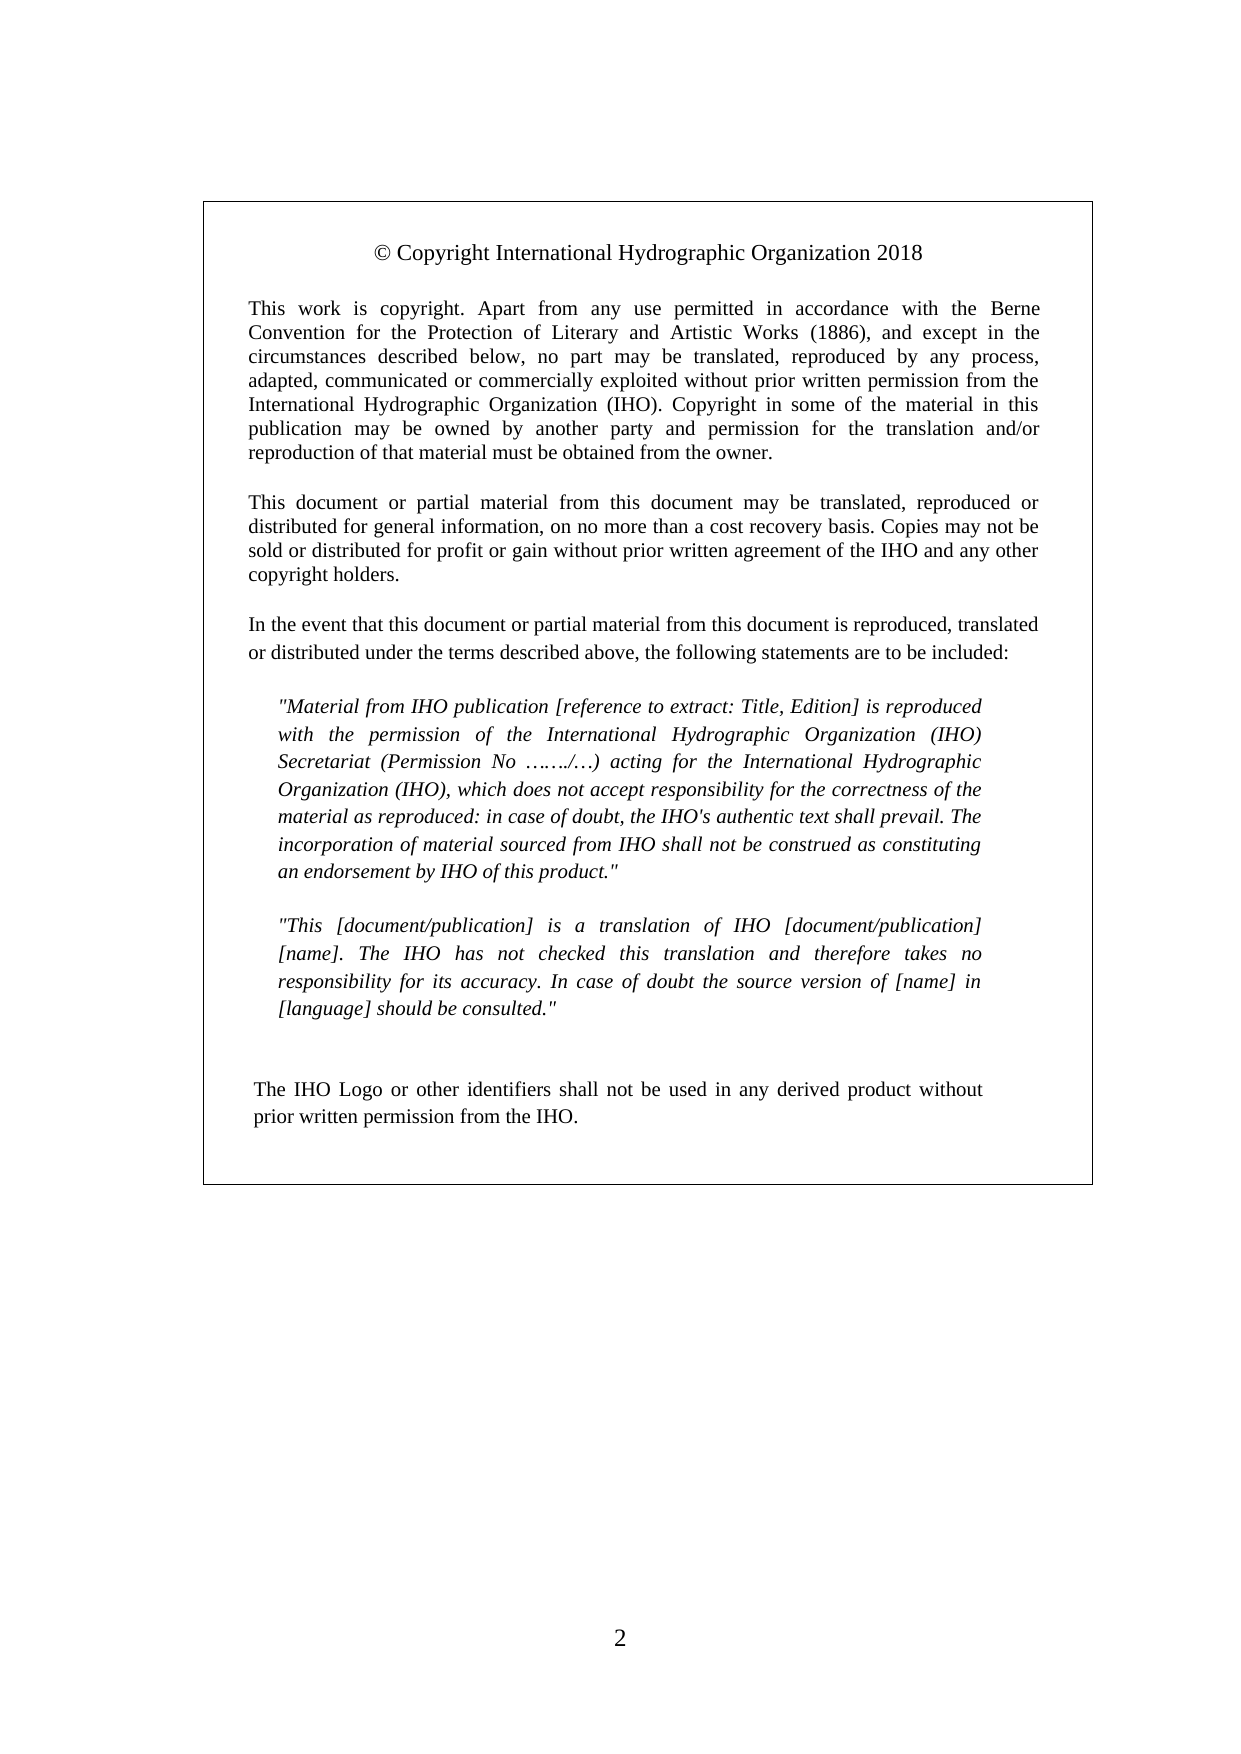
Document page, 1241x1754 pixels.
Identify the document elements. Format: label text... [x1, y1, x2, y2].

table_cell "This [document/publication] is a translation of IHO [document/publication] [name]. The IHO has not checked this translation and therefore takes no responsibility for its accuracy. In case of doubt the source version of [name] in [language] should be consulted." The IHO Logo or other identifiers shall not be used in any derived product without prior written permission from the IHO. [204, 901, 1092, 1184]
table_cell "Material from IHO publication [reference to extract: Title, Edition] is reproduced with the permission of the International Hydrographic Organization (IHO) Secretariat (Permission No ……./…) acting for the International Hydrographic Organization (IHO), which does not accept responsibility for the correctness of the material as reproduced: in case of doubt, the IHO's authentic text shall prevail. The incorporation of material sourced from IHO shall not be construed as constituting an endorsement by IHO of this product." [204, 681, 1092, 900]
table_cell In the event that this document or partial material from this document is reproduced, translated or distributed under the terms described above, the following statements are to be included: [204, 600, 1092, 680]
table_cell This document or partial material from this document may be translated, reproduced or distributed for general information, on no more than a cost recovery basis. Copies may not be sold or distributed for profit or gain without prior written agreement of the IHO and any other copyright holders. [204, 478, 1092, 599]
table_cell This work is copyright. Apart from any use permitted in accordance with the Berne Convention for the Protection of Literary and Artistic Works (1886), and except in the circumstances described below, no part may be translated, reproduced by any process, adapted, communicated or commercially exploited without prior written permission from the International Hydrographic Organization (IHO). Copyright in some of the material in this publication may be owned by another party and permission for the translation and/or reproduction of that material must be obtained from the owner. [204, 283, 1092, 476]
table_header © Copyright International Hydrographic Organization 2018 [204, 202, 1092, 282]
